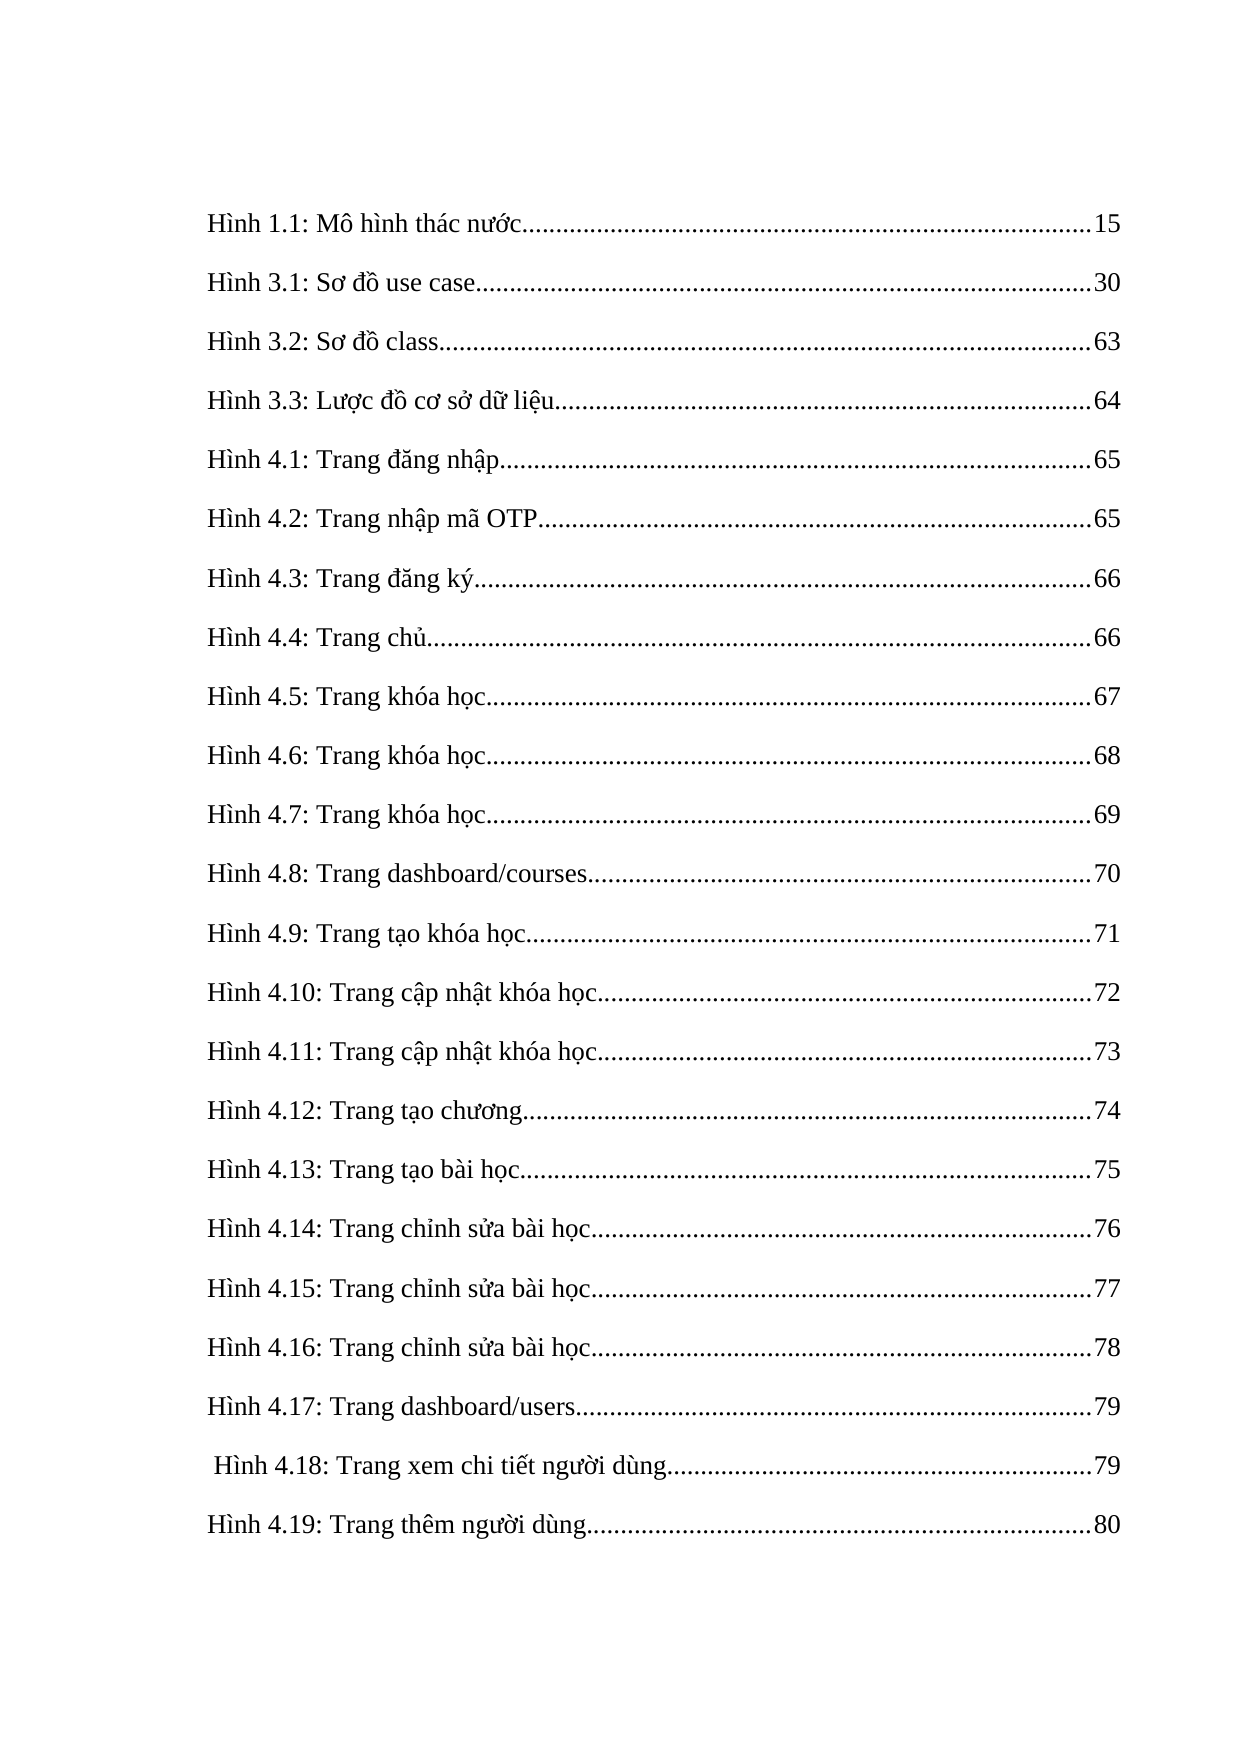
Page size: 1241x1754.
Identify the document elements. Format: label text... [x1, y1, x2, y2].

text Hình 4.4: Trang chủ 66 [207, 621, 1122, 652]
text Hình 4.2: Trang nhập mã OTP 65 [207, 503, 1122, 534]
text Hình 4.3: Trang đăng ký 66 [207, 562, 1122, 593]
text Hình 4.16: Trang chỉnh sửa bài học 78 [207, 1331, 1122, 1362]
text Hình 4.12: Trang tạo chương 74 [207, 1094, 1122, 1125]
text Hình 4.6: Trang khóa học 68 [207, 739, 1122, 770]
text Hình 3.2: Sơ đồ class 63 [207, 325, 1122, 356]
text Hình 4.5: Trang khóa học 67 [207, 680, 1122, 711]
text Hình 4.19: Trang thêm người dùng 80 [207, 1508, 1122, 1539]
text Hình 3.1: Sơ đồ use case 30 [207, 266, 1122, 297]
text Hình 4.11: Trang cập nhật khóa học 73 [207, 1035, 1122, 1066]
text Hình 4.1: Trang đăng nhập 65 [207, 443, 1122, 474]
text Hình 3.3: Lược đồ cơ sở dữ liệu 64 [207, 384, 1122, 415]
text Hình 4.9: Trang tạo khóa học 71 [207, 917, 1122, 948]
text Hình 4.15: Trang chỉnh sửa bài học 77 [207, 1272, 1122, 1303]
text Hình 4.7: Trang khóa học 69 [207, 798, 1122, 829]
text Hình 4.17: Trang dashboard/users 79 [207, 1390, 1122, 1421]
text Hình 1.1: Mô hình thác nước 15 [207, 207, 1122, 238]
text Hình 4.14: Trang chỉnh sửa bài học 76 [207, 1213, 1122, 1244]
text Hình 4.8: Trang dashboard/courses 70 [207, 858, 1122, 889]
text Hình 4.13: Trang tạo bài học 75 [207, 1153, 1122, 1184]
text Hình 4.18: Trang xem chi tiết người dùng 79 [207, 1449, 1122, 1480]
text Hình 4.10: Trang cập nhật khóa học 72 [207, 976, 1122, 1007]
